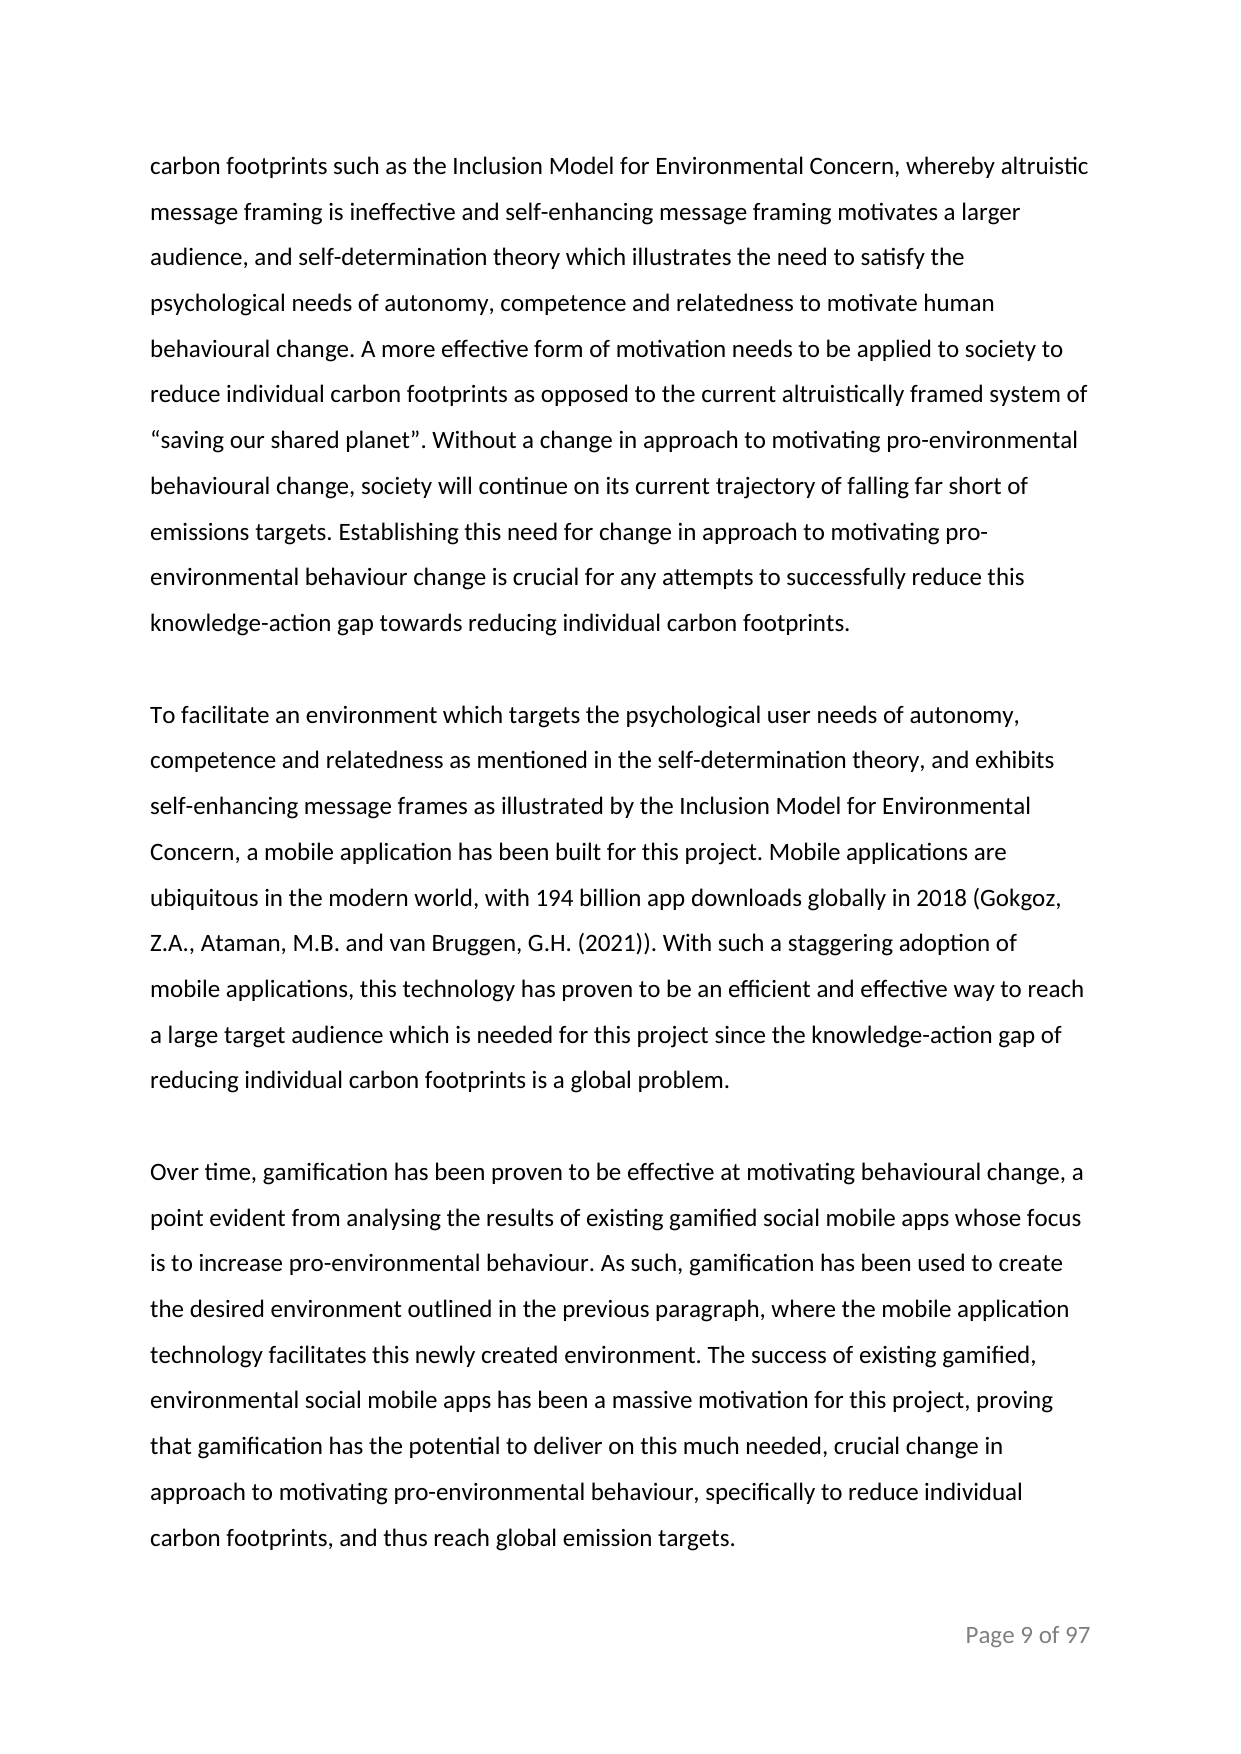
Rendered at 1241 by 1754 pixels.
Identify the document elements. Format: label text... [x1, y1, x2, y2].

text To facilitate an environment which targets the psychological user needs of autonomy, competence and relatedness as mentioned in the self-determination theory, and exhibits self-enhancing message frames as illustrated by the Inclusion Model for Environmental Concern, a mobile application has been built for this project. Mobile applications are ubiquitous in the modern world, with 194 billion app downloads globally in 2018 (Gokgoz, Z.A., Ataman, M.B. and van Bruggen, G.H. (2021)). With such a staggering adoption of mobile applications, this technology has proven to be an efficient and effective way to reach a large target audience which is needed for this project since the knowledge-action gap of reducing individual carbon footprints is a global problem. [150, 699, 1090, 1095]
text Over time, gamification has been proven to be effective at motivating behavioural change, a point evident from analysing the results of existing gamified social mobile apps whose focus is to increase pro-environmental behaviour. As such, gamification has been used to create the desired environment outlined in the previous paragraph, where the mobile application technology facilitates this newly created environment. The success of existing gamified, environmental social mobile apps has been a massive motivation for this project, proving that gamification has the potential to deliver on this much needed, crucial change in approach to motivating pro-environmental behaviour, specifically to reduce individual carbon footprints, and thus reach global emission targets. [150, 1156, 1090, 1552]
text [150, 150, 1090, 638]
